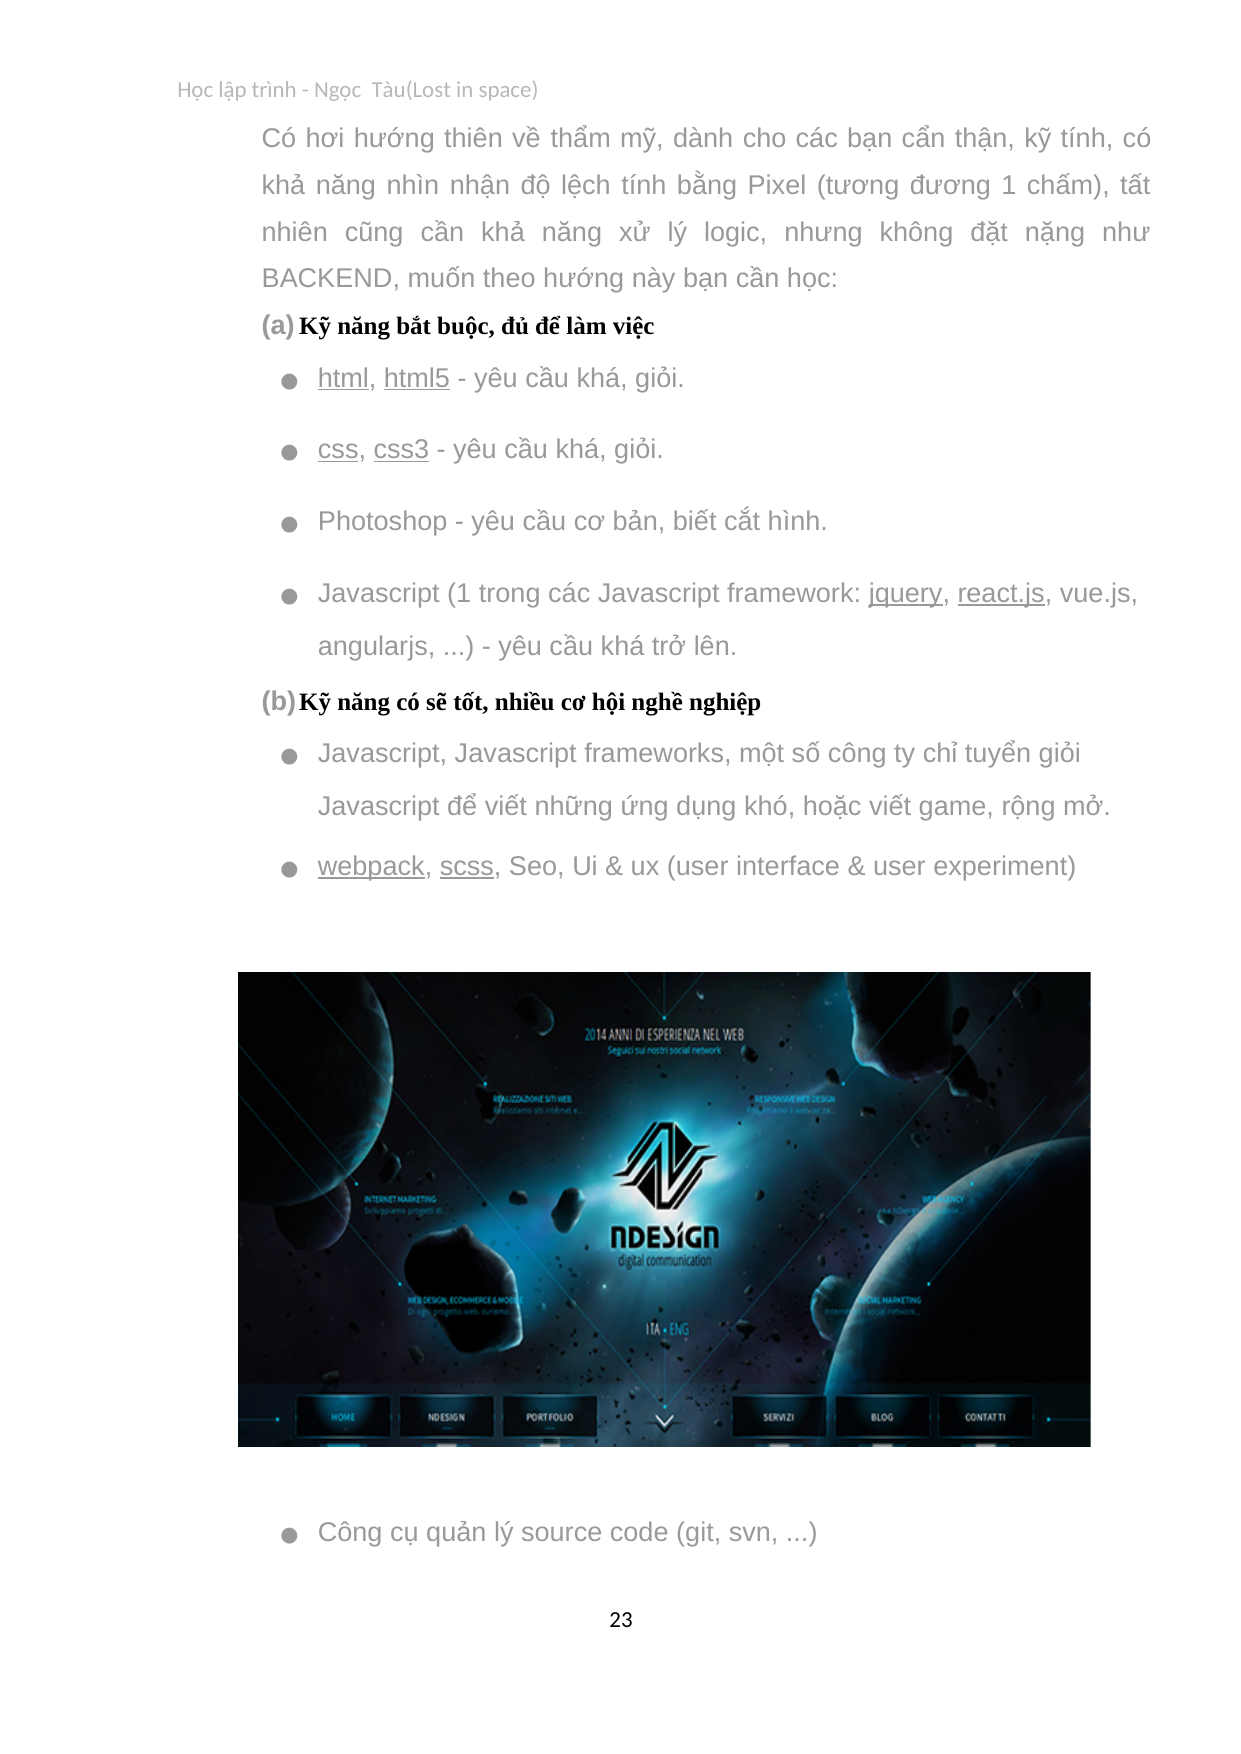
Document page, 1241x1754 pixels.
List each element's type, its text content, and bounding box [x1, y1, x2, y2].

text Có hơi hướng thiên về thẩm mỹ, dành cho các bạn cẩn thận, kỹ tính, có khả năng nhìn nhận độ lệch tính bằng Pixel (tương đương 1 chấm), tất nhiên cũng cần khả năng xử lý logic, nhưng không đặt nặng như BACKEND, muốn theo hướng này bạn cần học: [261, 122, 1152, 294]
list Photoshop - yêu cầu cơ bản, biết cắt hình. [280, 500, 1152, 543]
list html, html5 - yêu cầu khá, giỏi. [280, 356, 1152, 399]
list Javascript (1 trong các Javascript framework: jquery, react.js, vue.js, angularjs, ...) - yêu cầu khá trở lên. [280, 572, 1152, 661]
list webpack, scss, Seo, Ui & ux (user interface & user experiment) [280, 845, 1152, 887]
list css, css3 - yêu cầu khá, giỏi. [280, 428, 1152, 471]
list Javascript, Javascript frameworks, một số công ty chỉ tuyển giỏi Javascript để viết những ứng dụng khó, hoặc viết game, rộng mở. [280, 732, 1152, 821]
picture [238, 972, 1091, 1447]
